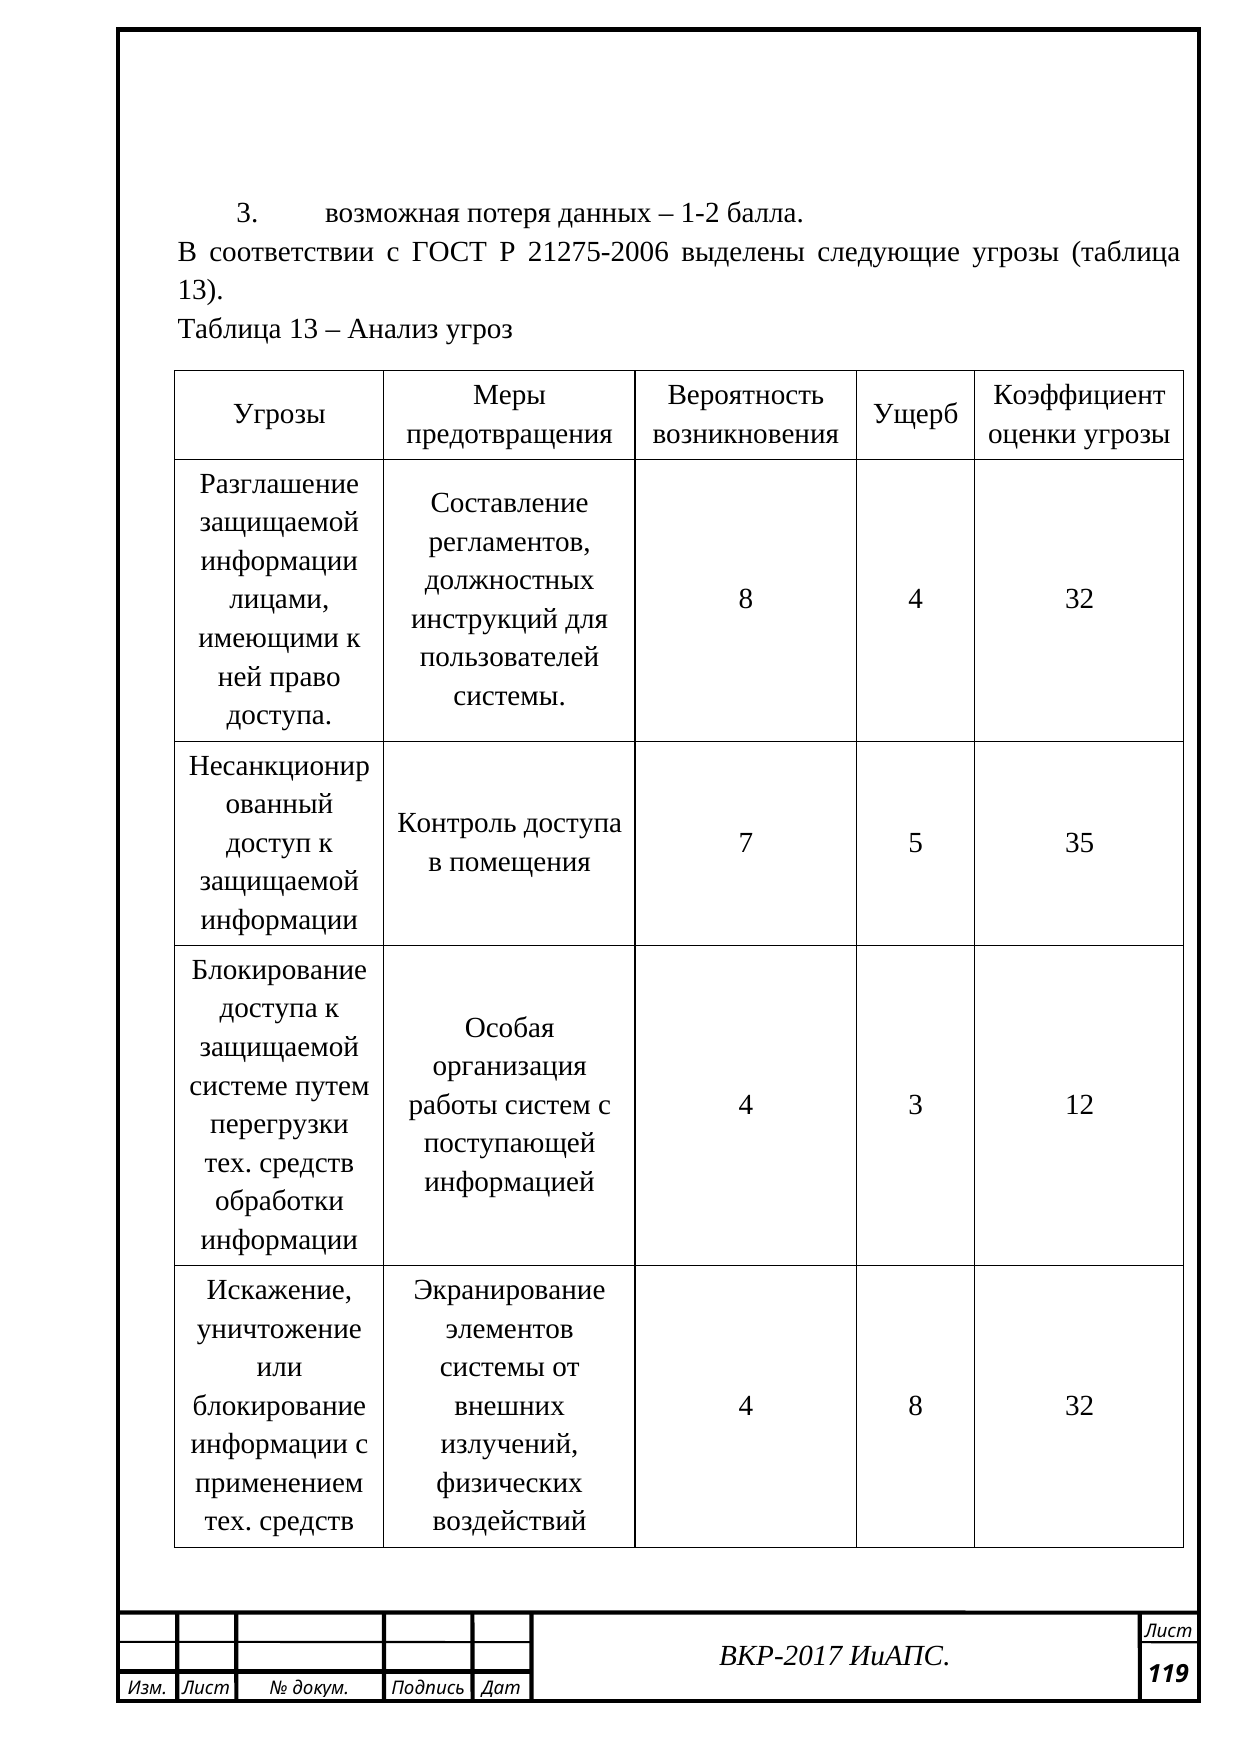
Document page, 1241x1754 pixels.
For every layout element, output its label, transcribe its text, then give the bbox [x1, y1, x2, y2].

table_cell 32 [975, 460, 1183, 741]
table_cell 3 [857, 946, 974, 1265]
table_cell Искажение, уничтожение или блокирование информации с применением тех. средств [175, 1266, 383, 1547]
table_cell 7 [636, 742, 856, 945]
table_cell 4 [636, 946, 856, 1265]
table_header Меры предотвращения [384, 371, 634, 459]
table_cell Несанкционированный доступ к защищаемой информации [175, 742, 383, 945]
table_cell 12 [975, 946, 1183, 1265]
list возможная потеря данных – 1-2 балла. [177, 195, 1181, 229]
table_cell Экранирование элементов системы от внешних излучений, физических воздействий [384, 1266, 634, 1547]
table_cell 8 [636, 460, 856, 741]
table_header Ущерб [857, 371, 974, 459]
table_cell 35 [975, 742, 1183, 945]
table_cell Разглашение защищаемой информации лицами, имеющими к ней право доступа. [175, 460, 383, 741]
text В соответствии с ГОСТ Р 21275-2006 выделены следующие угрозы (таблица 13). [177, 234, 1181, 306]
table_cell Контроль доступа в помещения [384, 742, 634, 945]
table_header Угрозы [175, 371, 383, 459]
table_cell 32 [975, 1266, 1183, 1547]
table_cell Блокирование доступа к защищаемой системе путем перегрузки тех. средств обработки информации [175, 946, 383, 1265]
table_cell 5 [857, 742, 974, 945]
table_cell 4 [857, 460, 974, 741]
table_cell 4 [636, 1266, 856, 1547]
text Таблица 13 – Анализ угроз [177, 311, 1152, 344]
table_cell Особая организация работы систем с поступающей информацией [384, 946, 634, 1265]
table_header Коэффициент оценки угрозы [975, 371, 1183, 459]
table_header Вероятность возникновения [636, 371, 856, 459]
table_cell Составление регламентов, должностных инструкций для пользователей системы. [384, 460, 634, 741]
table_cell 8 [857, 1266, 974, 1547]
